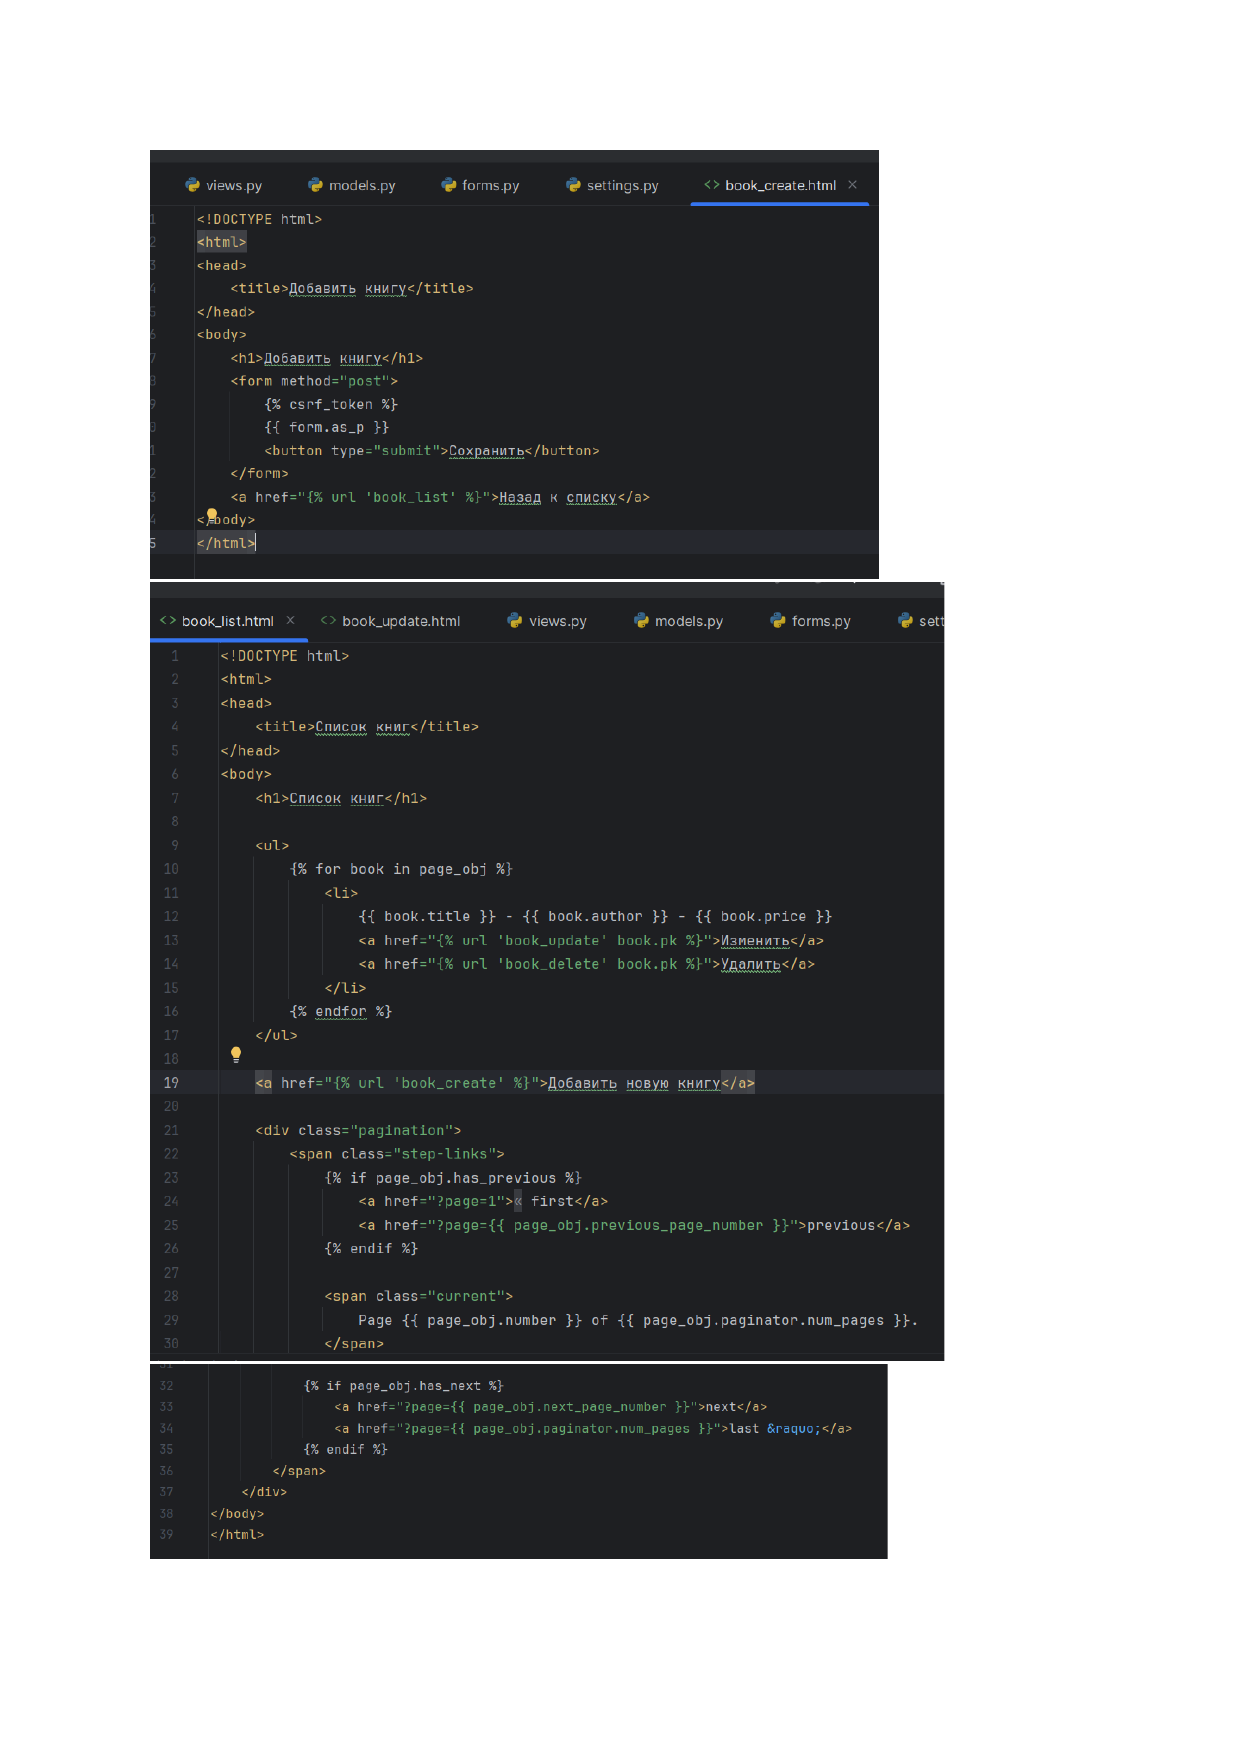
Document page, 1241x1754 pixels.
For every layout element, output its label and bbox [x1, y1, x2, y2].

picture [150, 150, 879, 579]
picture [150, 1364, 888, 1559]
picture [150, 582, 945, 1361]
